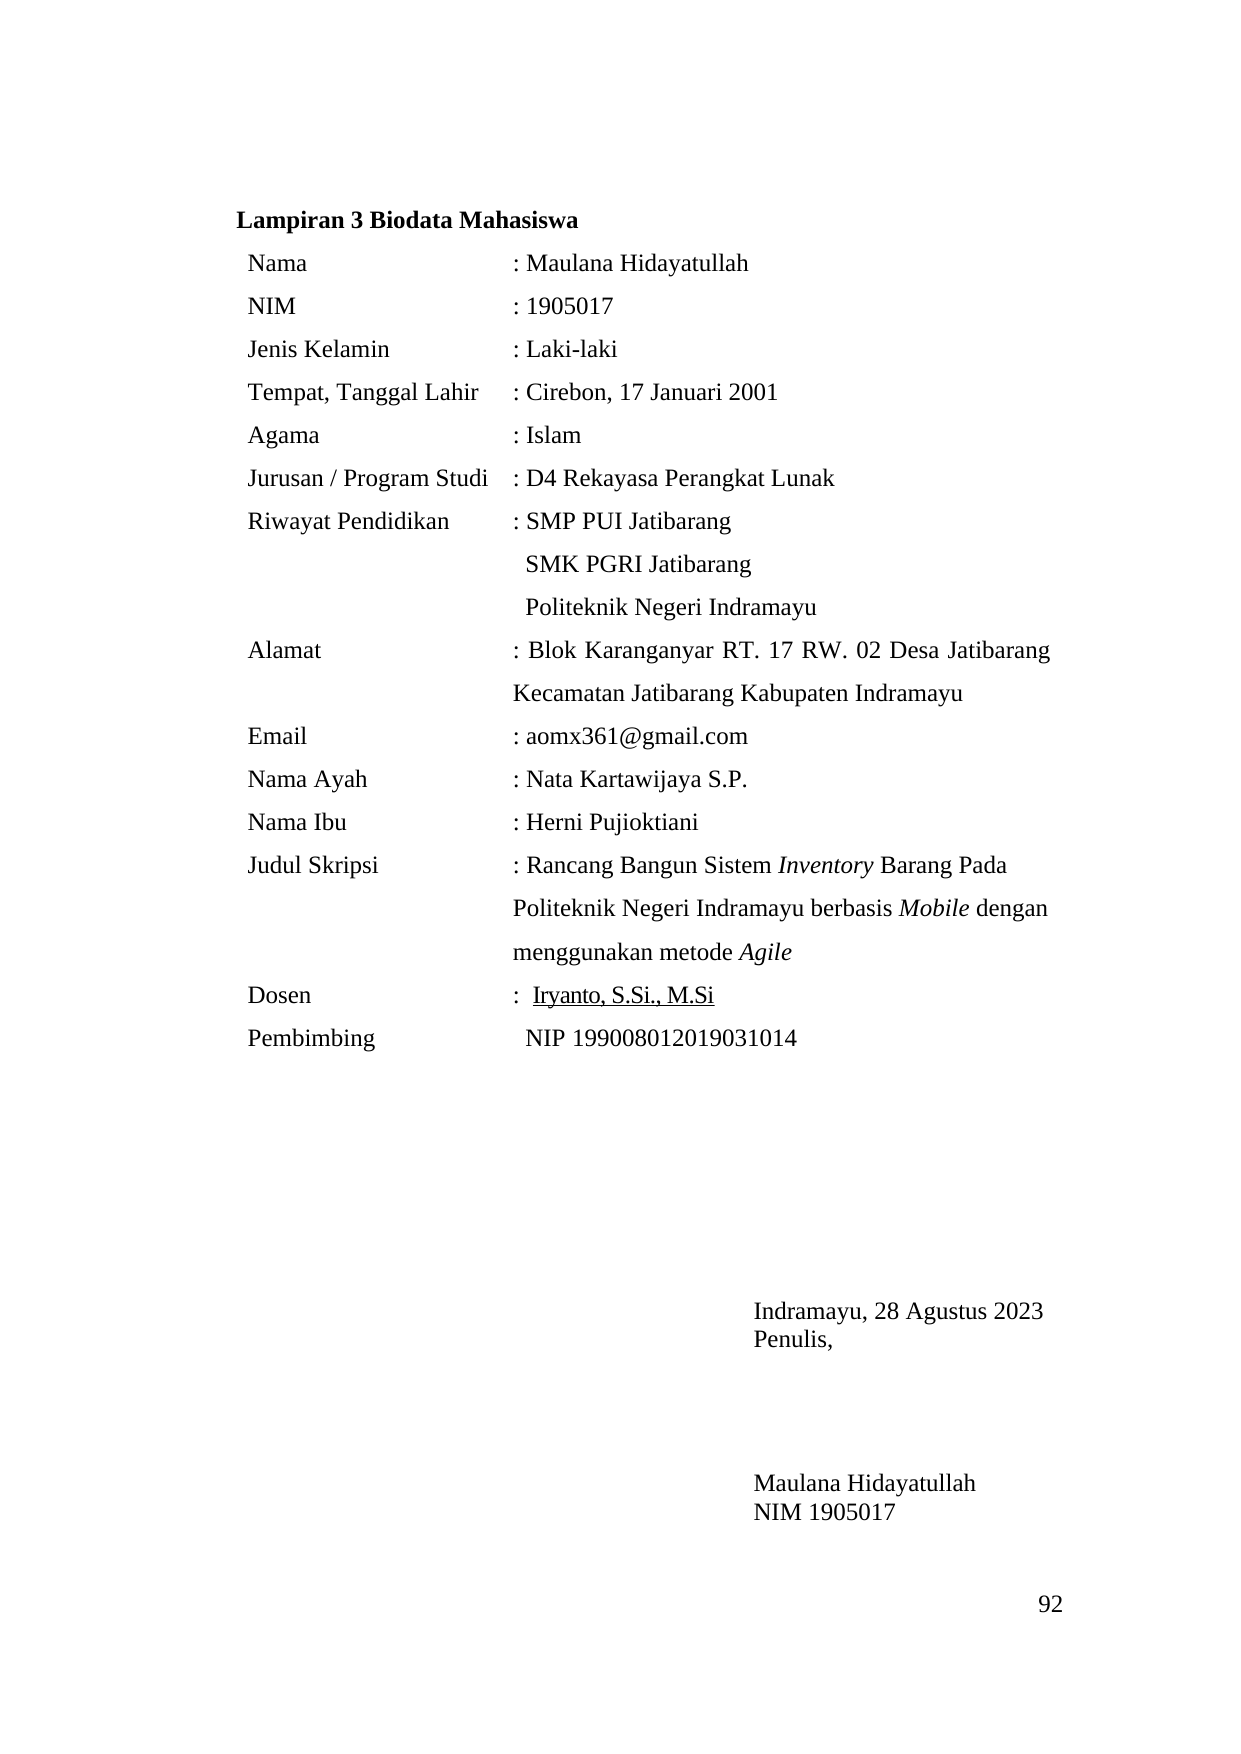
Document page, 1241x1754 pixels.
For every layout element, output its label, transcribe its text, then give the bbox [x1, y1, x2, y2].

table_cell : Blok Karanganyar RT. 17 RW. 02 Desa Jatibarang Kecamatan Jatibarang Kabupaten Indramayu [501, 635, 1062, 721]
table_cell : Laki-laki [501, 334, 1062, 377]
table_cell NIM [236, 291, 501, 334]
table_cell : D4 Rekayasa Perangkat Lunak [501, 463, 1062, 506]
table_cell Jenis Kelamin [236, 334, 501, 377]
table_header Indramayu, 28 Agustus 2023 Penulis, Maulana Hidayatullah NIM 1905017 [742, 1296, 1062, 1526]
table_cell Dosen Pembimbing [236, 980, 501, 1066]
table_cell : Iryanto, S.Si., M.Si NIP 199008012019031014 [501, 980, 1062, 1066]
table_cell Nama Ibu [236, 808, 501, 850]
table_header : Maulana Hidayatullah [501, 248, 1062, 291]
table_cell Agama [236, 420, 501, 463]
table_cell : Rancang Bangun Sistem Inventory Barang Pada Politeknik Negeri Indramayu berbasis Mobile dengan menggunakan metode Agile [501, 850, 1062, 980]
table_cell : 1905017 [501, 291, 1062, 334]
table_cell : Islam [501, 420, 1062, 463]
table_cell Email [236, 721, 501, 764]
table_header Nama [236, 248, 501, 291]
table_cell Alamat [236, 635, 501, 721]
table_cell : Nata Kartawijaya S.P. [501, 764, 1062, 807]
text Lampiran 3 Biodata Mahasiswa [236, 205, 1063, 233]
table_cell : Cirebon, 17 Januari 2001 [501, 377, 1062, 420]
table_cell Nama Ayah [236, 764, 501, 807]
table_cell : Herni Pujioktiani [501, 808, 1062, 850]
table_cell Jurusan / Program Studi [236, 463, 501, 506]
table_cell Judul Skripsi [236, 850, 501, 980]
table_cell : aomx361@gmail.com [501, 721, 1062, 764]
table_cell Tempat, Tanggal Lahir [236, 377, 501, 420]
table_cell Riwayat Pendidikan [236, 506, 501, 635]
table_cell : SMP PUI Jatibarang SMK PGRI Jatibarang Politeknik Negeri Indramayu [501, 506, 1062, 635]
